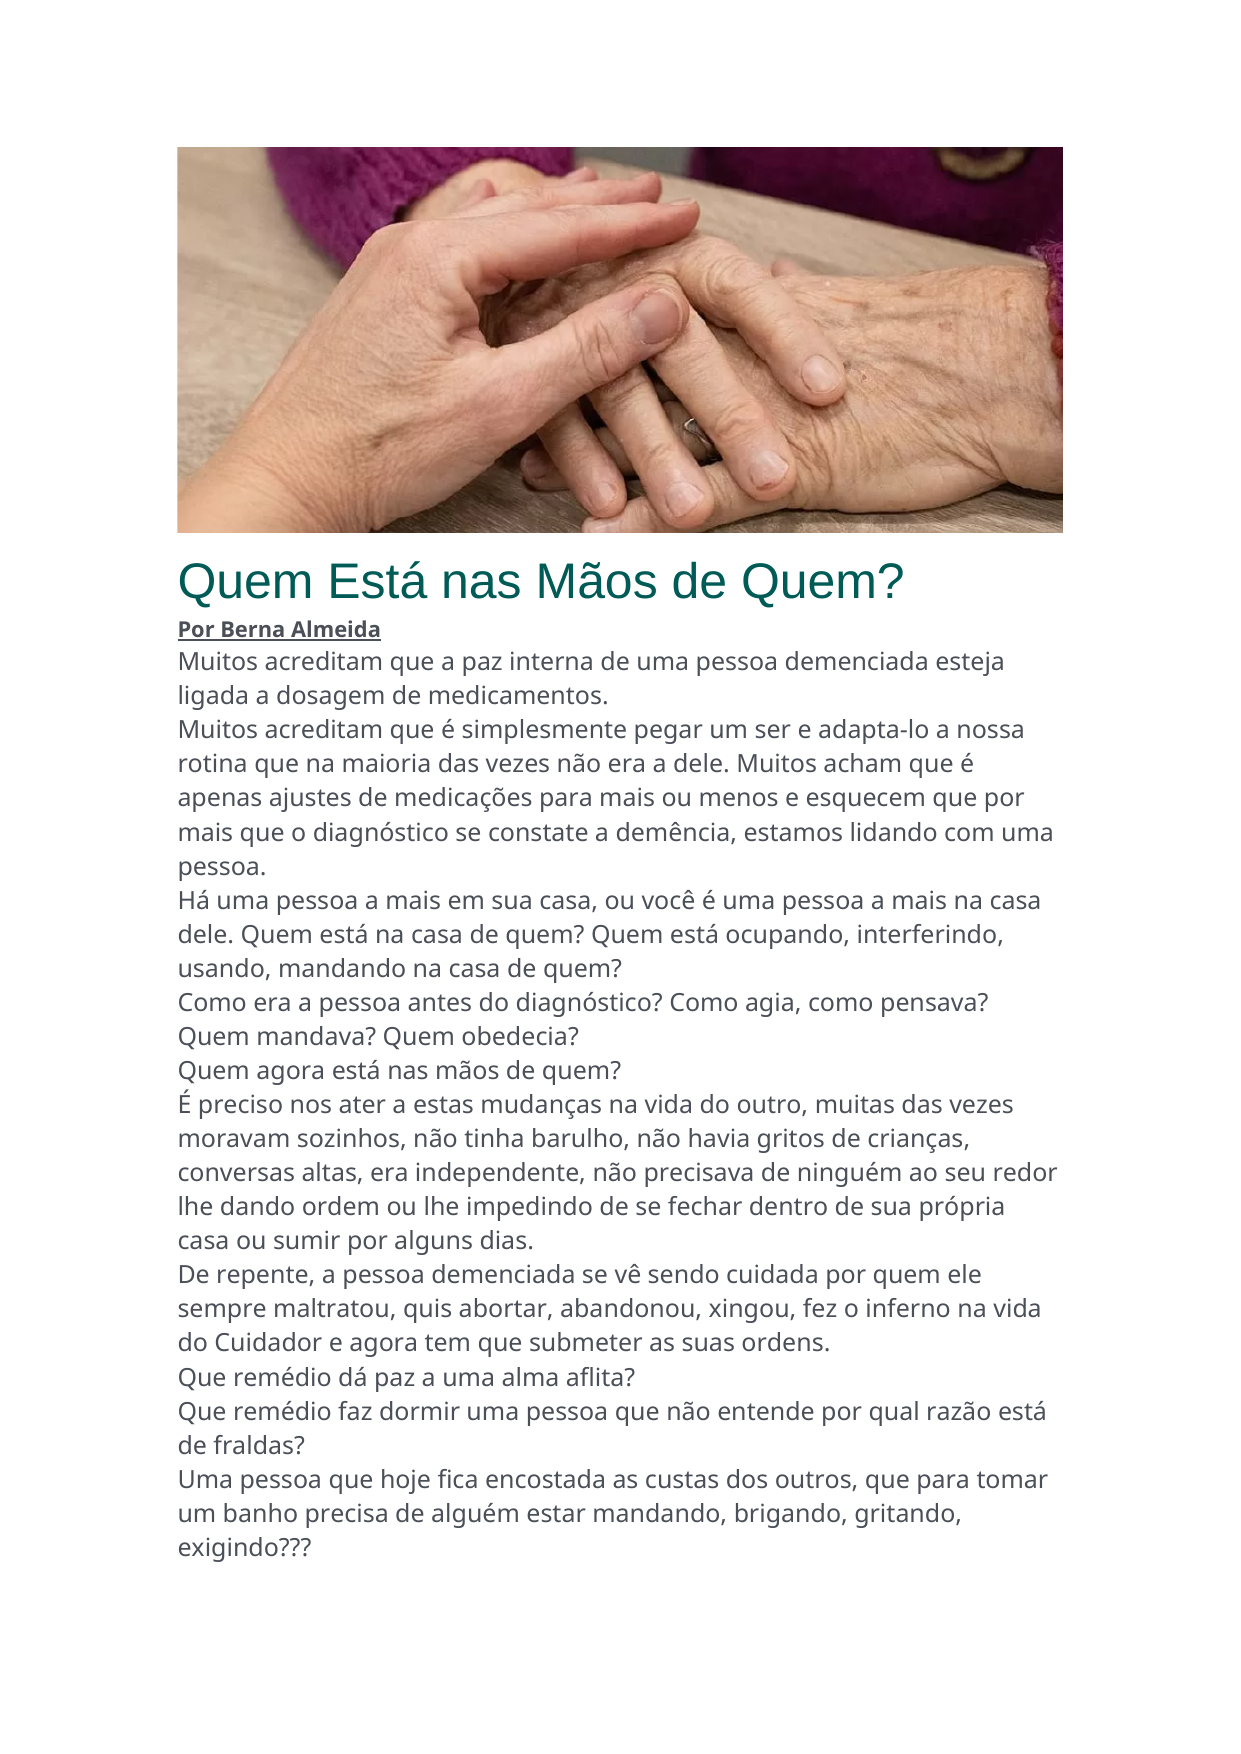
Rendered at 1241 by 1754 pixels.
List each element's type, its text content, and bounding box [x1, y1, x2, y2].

text Há uma pessoa a mais em sua casa, ou você é uma pessoa a mais na casa dele. Quem está na casa de quem? Quem está ocupando, interferindo, usando, mandando na casa de quem? [177, 882, 1063, 984]
text É preciso nos ater a estas mudanças na vida do outro, muitas das vezes moravam sozinhos, não tinha barulho, não havia gritos de crianças, conversas altas, era independente, não precisava de ninguém ao seu redor lhe dando ordem ou lhe impedindo de se fechar dentro de sua própria casa ou sumir por alguns dias. [177, 1087, 1063, 1257]
text Quem Está nas Mãos de Quem? [177, 552, 1063, 609]
text Muitos acreditam que a paz interna de uma pessoa demenciada esteja ligada a dosagem de medicamentos. [177, 644, 1063, 712]
text Uma pessoa que hoje fica encostada as custas dos outros, que para tomar um banho precisa de alguém estar mandando, brigando, gritando, exigindo??? [177, 1461, 1063, 1563]
text Como era a pessoa antes do diagnóstico? Como agia, como pensava? Quem mandava? Quem obedecia? [177, 984, 1063, 1053]
text Que remédio dá paz a uma alma aflita? [177, 1359, 1063, 1393]
text Muitos acreditam que é simplesmente pegar um ser e adapta-lo a nossa rotina que na maioria das vezes não era a dele. Muitos acham que é apenas ajustes de medicações para mais ou menos e esquecem que por mais que o diagnóstico se constate a demência, estamos lidando com uma pessoa. [177, 712, 1063, 882]
text Que remédio faz dormir uma pessoa que não entende por qual razão está de fraldas? [177, 1393, 1063, 1461]
text Por Berna Almeida [177, 614, 1063, 644]
picture [177, 147, 1063, 533]
text De repente, a pessoa demenciada se vê sendo cuidada por quem ele sempre maltratou, quis abortar, abandonou, xingou, fez o inferno na vida do Cuidador e agora tem que submeter as suas ordens. [177, 1257, 1063, 1359]
text Quem agora está nas mãos de quem? [177, 1053, 1063, 1087]
